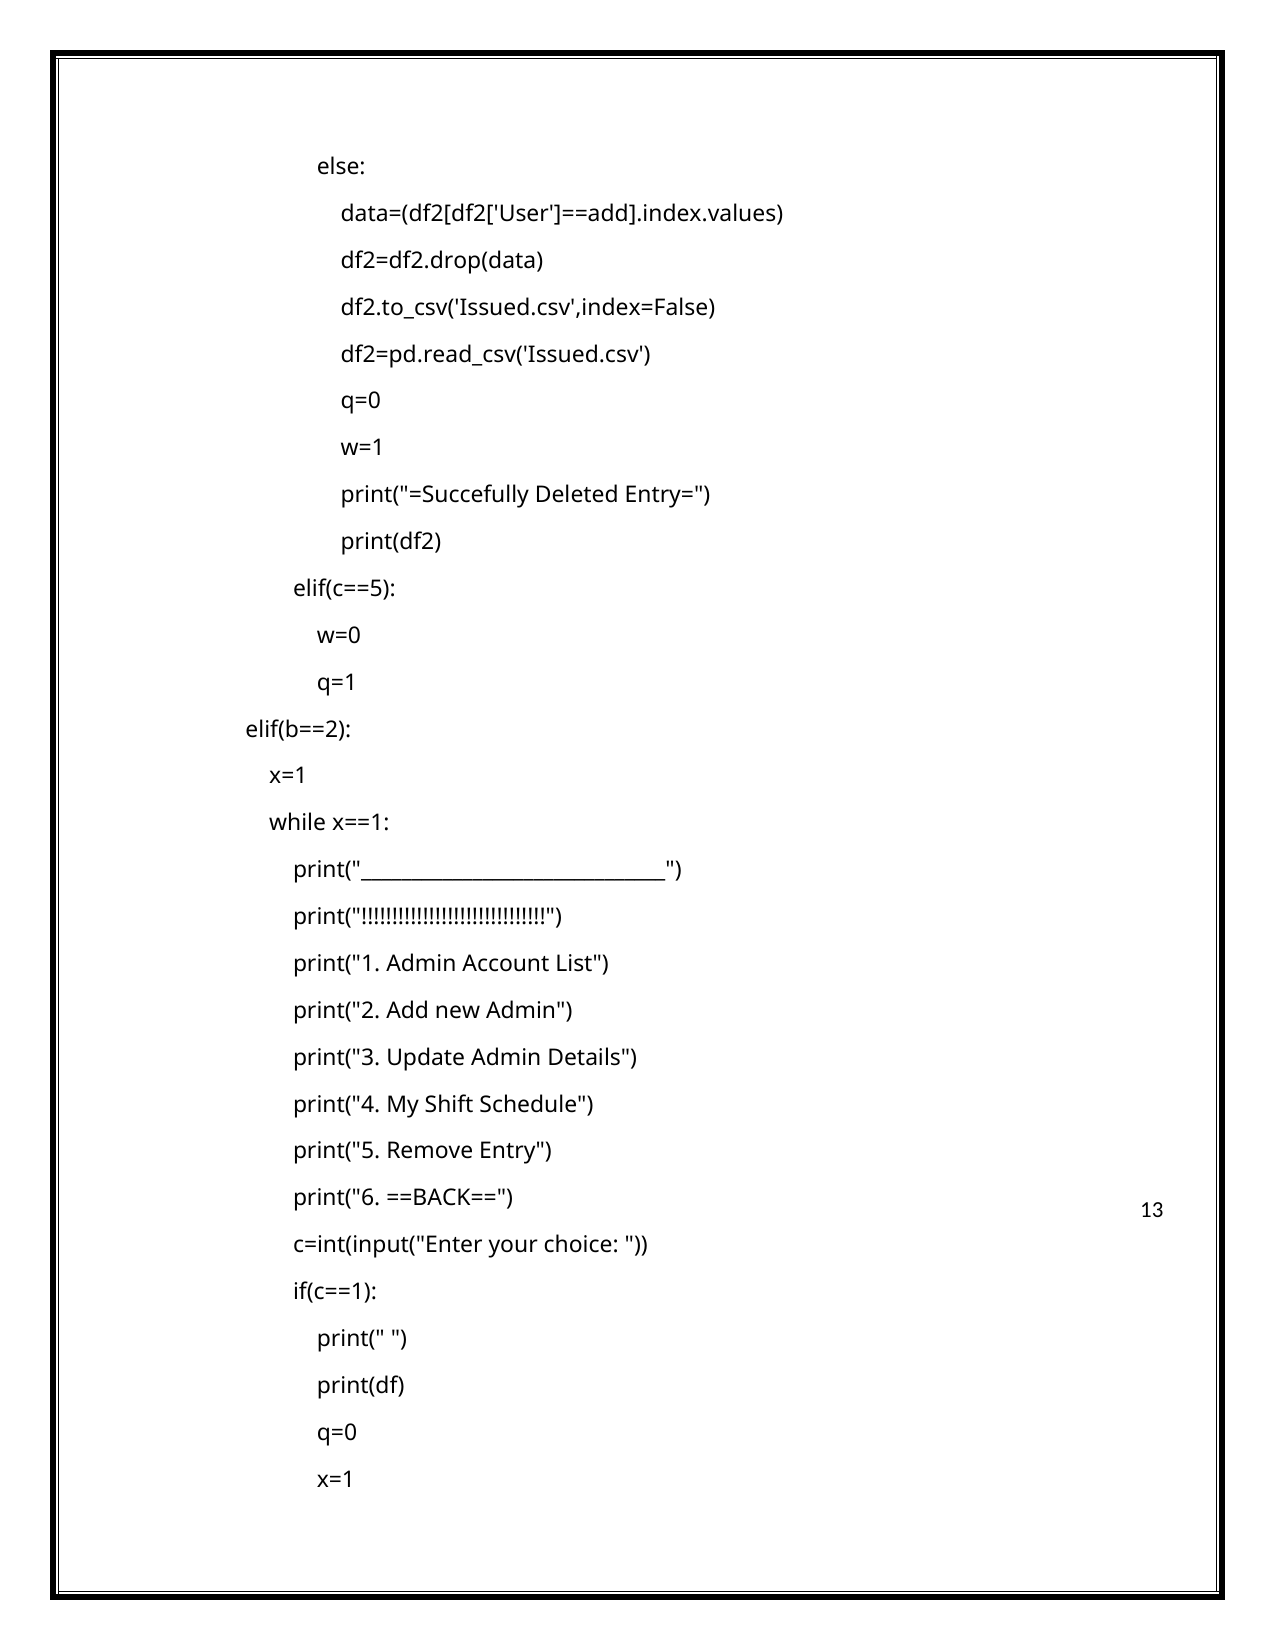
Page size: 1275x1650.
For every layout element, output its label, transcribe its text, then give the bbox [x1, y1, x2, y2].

text print("!!!!!!!!!!!!!!!!!!!!!!!!!!!!!!") [150, 900, 1125, 931]
text print(df) [150, 1369, 1125, 1400]
text print(" ") [150, 1322, 1125, 1353]
text x=1 [150, 759, 1125, 791]
text print("______________________________") [150, 853, 1125, 884]
text w=0 [150, 619, 1125, 650]
text x=1 [150, 1462, 1125, 1494]
text print("=Succefully Deleted Entry=") [150, 478, 1125, 509]
text df2=pd.read_csv('Issued.csv') [150, 337, 1125, 369]
text print("4. My Shift Schedule") [150, 1087, 1125, 1119]
text data=(df2[df2['User']==add].index.values) [150, 197, 1125, 228]
text q=0 [150, 1416, 1125, 1447]
text q=0 [150, 384, 1125, 416]
text if(c==1): [150, 1275, 1125, 1306]
text elif(b==2): [150, 712, 1125, 744]
text w=1 [150, 431, 1125, 462]
text c=int(input("Enter your choice: ")) [150, 1228, 1125, 1259]
text print("1. Admin Account List") [150, 947, 1125, 978]
text print("3. Update Admin Details") [150, 1041, 1125, 1072]
text while x==1: [150, 806, 1125, 837]
text else: [150, 150, 1125, 181]
text df2.to_csv('Issued.csv',index=False) [150, 291, 1125, 322]
text print(df2) [150, 525, 1125, 556]
text print("5. Remove Entry") [150, 1134, 1125, 1166]
text df2=df2.drop(data) [150, 244, 1125, 275]
text elif(c==5): [150, 572, 1125, 603]
text print("6. ==BACK==") [150, 1181, 1125, 1212]
text q=1 [150, 666, 1125, 697]
text print("2. Add new Admin") [150, 994, 1125, 1025]
